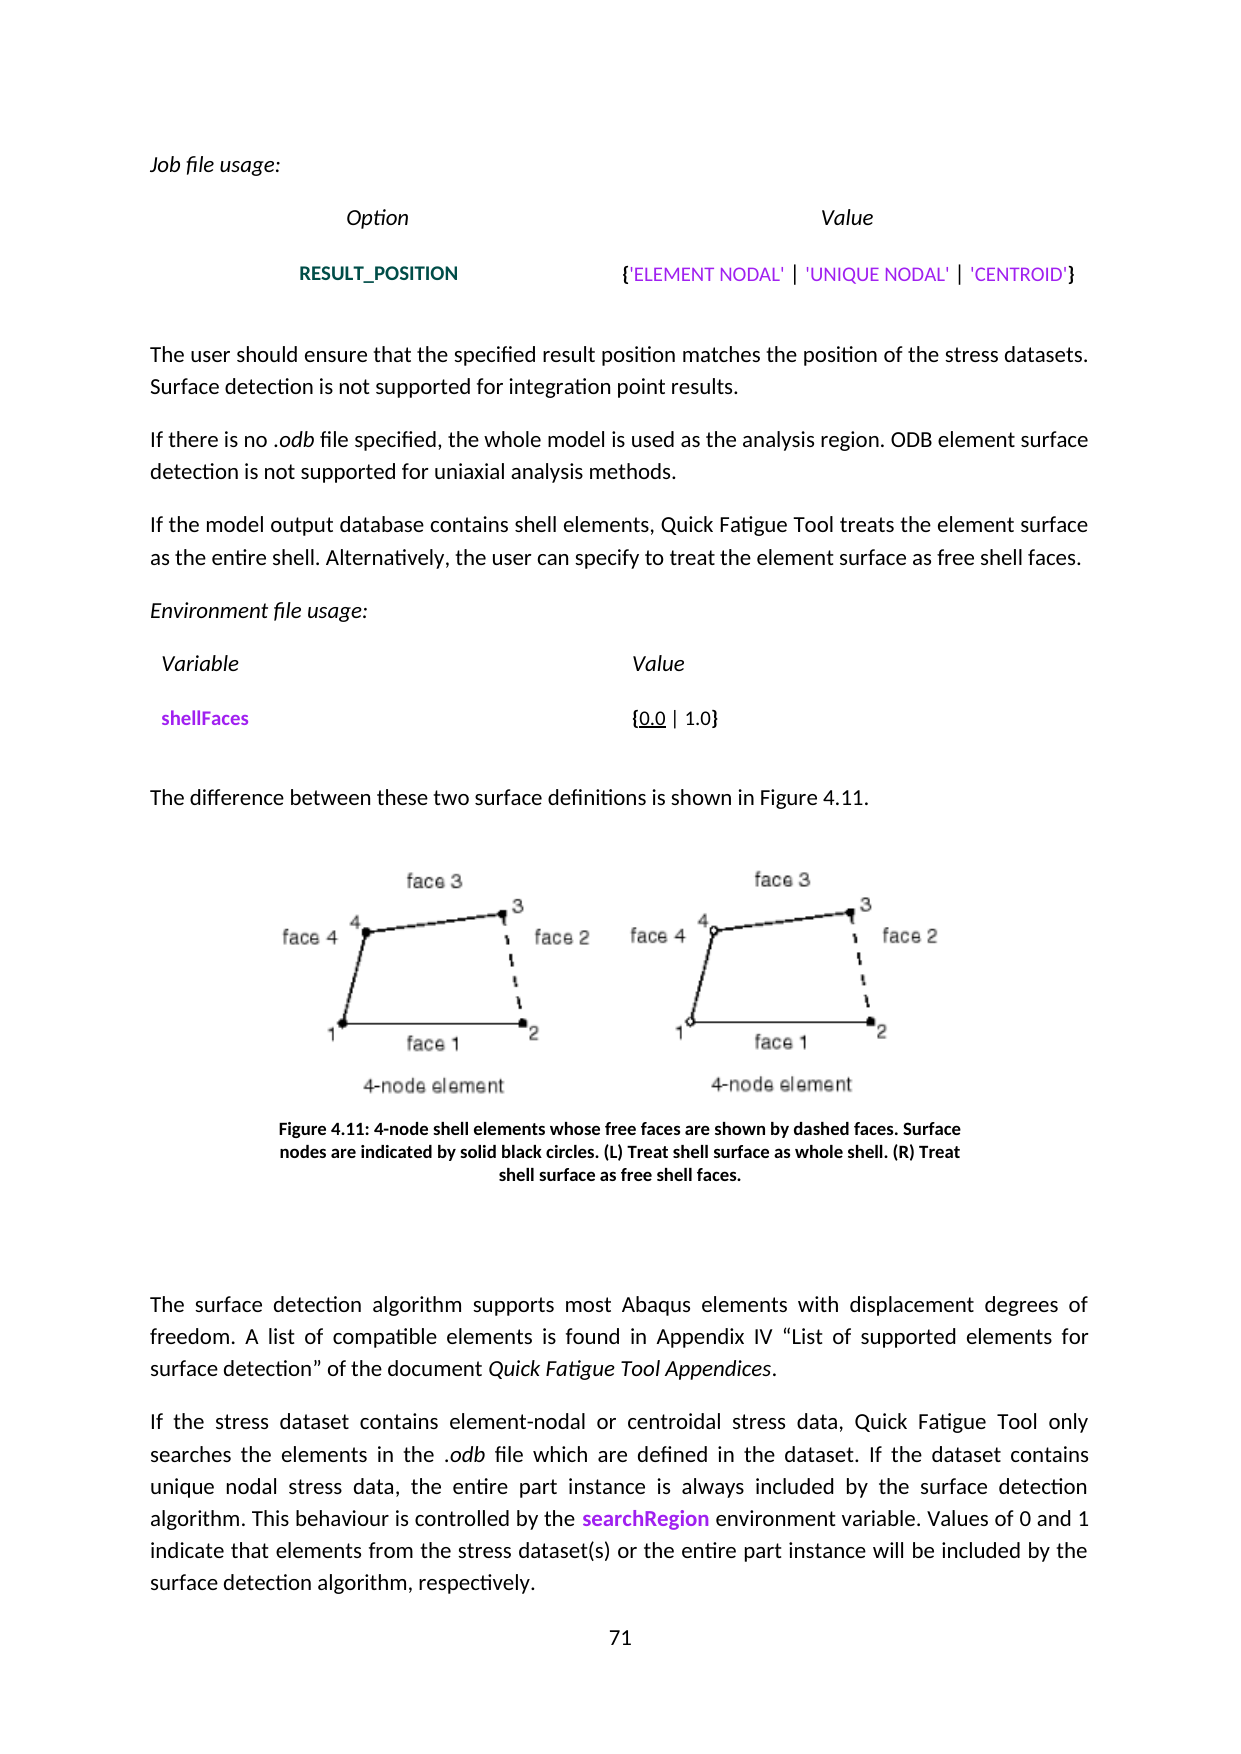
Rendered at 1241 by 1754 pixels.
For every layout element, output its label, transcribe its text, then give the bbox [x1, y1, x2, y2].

text If the stress dataset contains element-nodal or centroidal stress data, Quick Fatigue Tool only searches the elements in the .odb file which are defined in the dataset. If the dataset contains unique nodal stress data, the entire part instance is always included by the surface detection algorithm. This behaviour is controlled by the searchRegion environment variable. Values of 0 and 1 indicate that elements from the stress dataset(s) or the entire part instance will be included by the surface detection algorithm, respectively. [150, 1407, 1090, 1596]
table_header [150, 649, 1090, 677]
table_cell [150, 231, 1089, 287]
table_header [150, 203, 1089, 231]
text Environment file usage: [150, 596, 1090, 624]
text If there is no .odb file specified, the whole model is used as the analysis region. ODB element surface detection is not supported for uniaxial analysis methods. [150, 425, 1090, 486]
picture [276, 857, 964, 1108]
text If the model output database contains shell elements, Quick Fatigue Tool treats the element surface as the entire shell. Alternatively, the user can specify to treat the element surface as free shell faces. [150, 511, 1090, 571]
text The user should ensure that the specified result position matches the position of the stress datasets. Surface detection is not supported for integration point results. [150, 340, 1090, 400]
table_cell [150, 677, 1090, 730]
text Job file usage: [150, 150, 1090, 178]
text The surface detection algorithm supports most Abaqus elements with displacement degrees of freedom. A list of compatible elements is found in Appendix IV “List of supported elements for surface detection” of the document Quick Fatigue Tool Appendices. [150, 1290, 1090, 1382]
text The difference between these two surface definitions is shown in Figure 4.11. [150, 783, 1090, 811]
